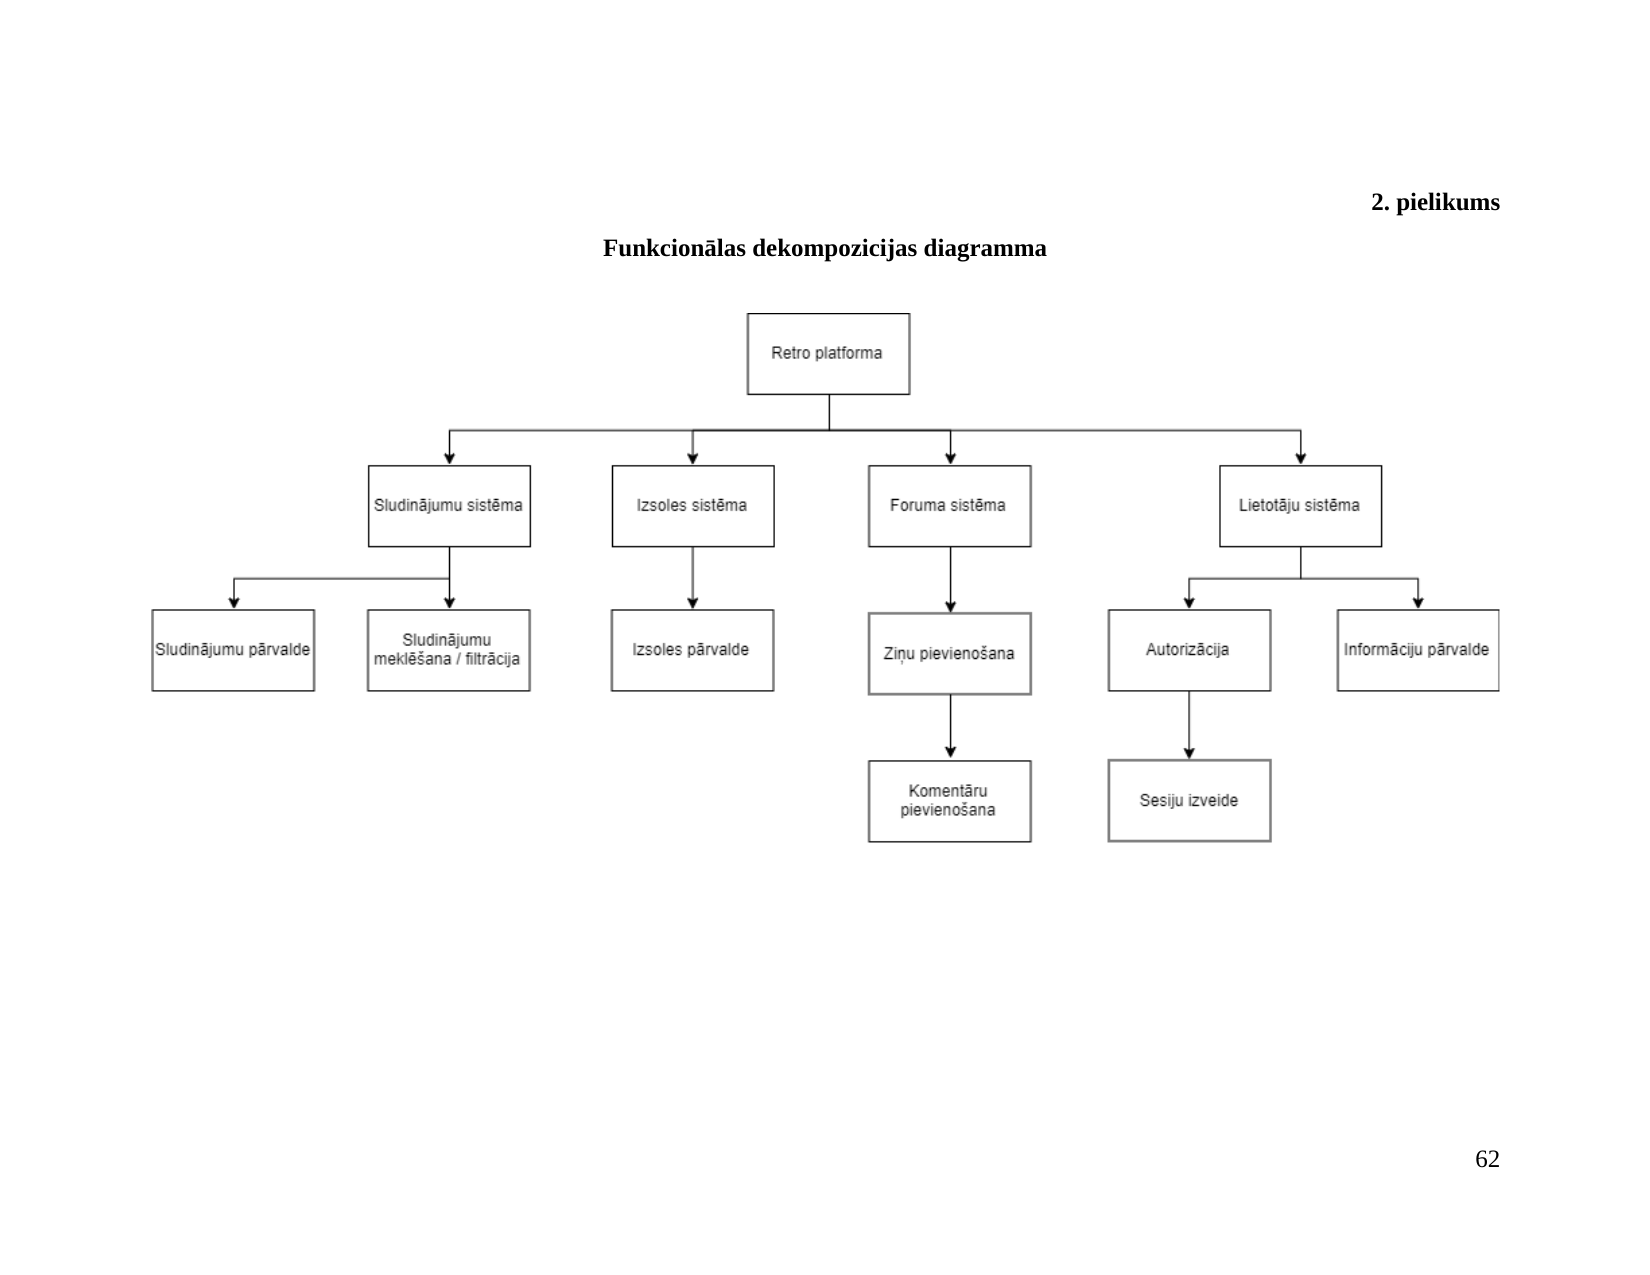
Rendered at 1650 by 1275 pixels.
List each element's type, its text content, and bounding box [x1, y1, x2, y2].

picture [150, 313, 1501, 844]
text Funkcionālas dekompozicijas diagramma [150, 233, 1500, 262]
subtitle 2. pielikums [150, 187, 1500, 216]
